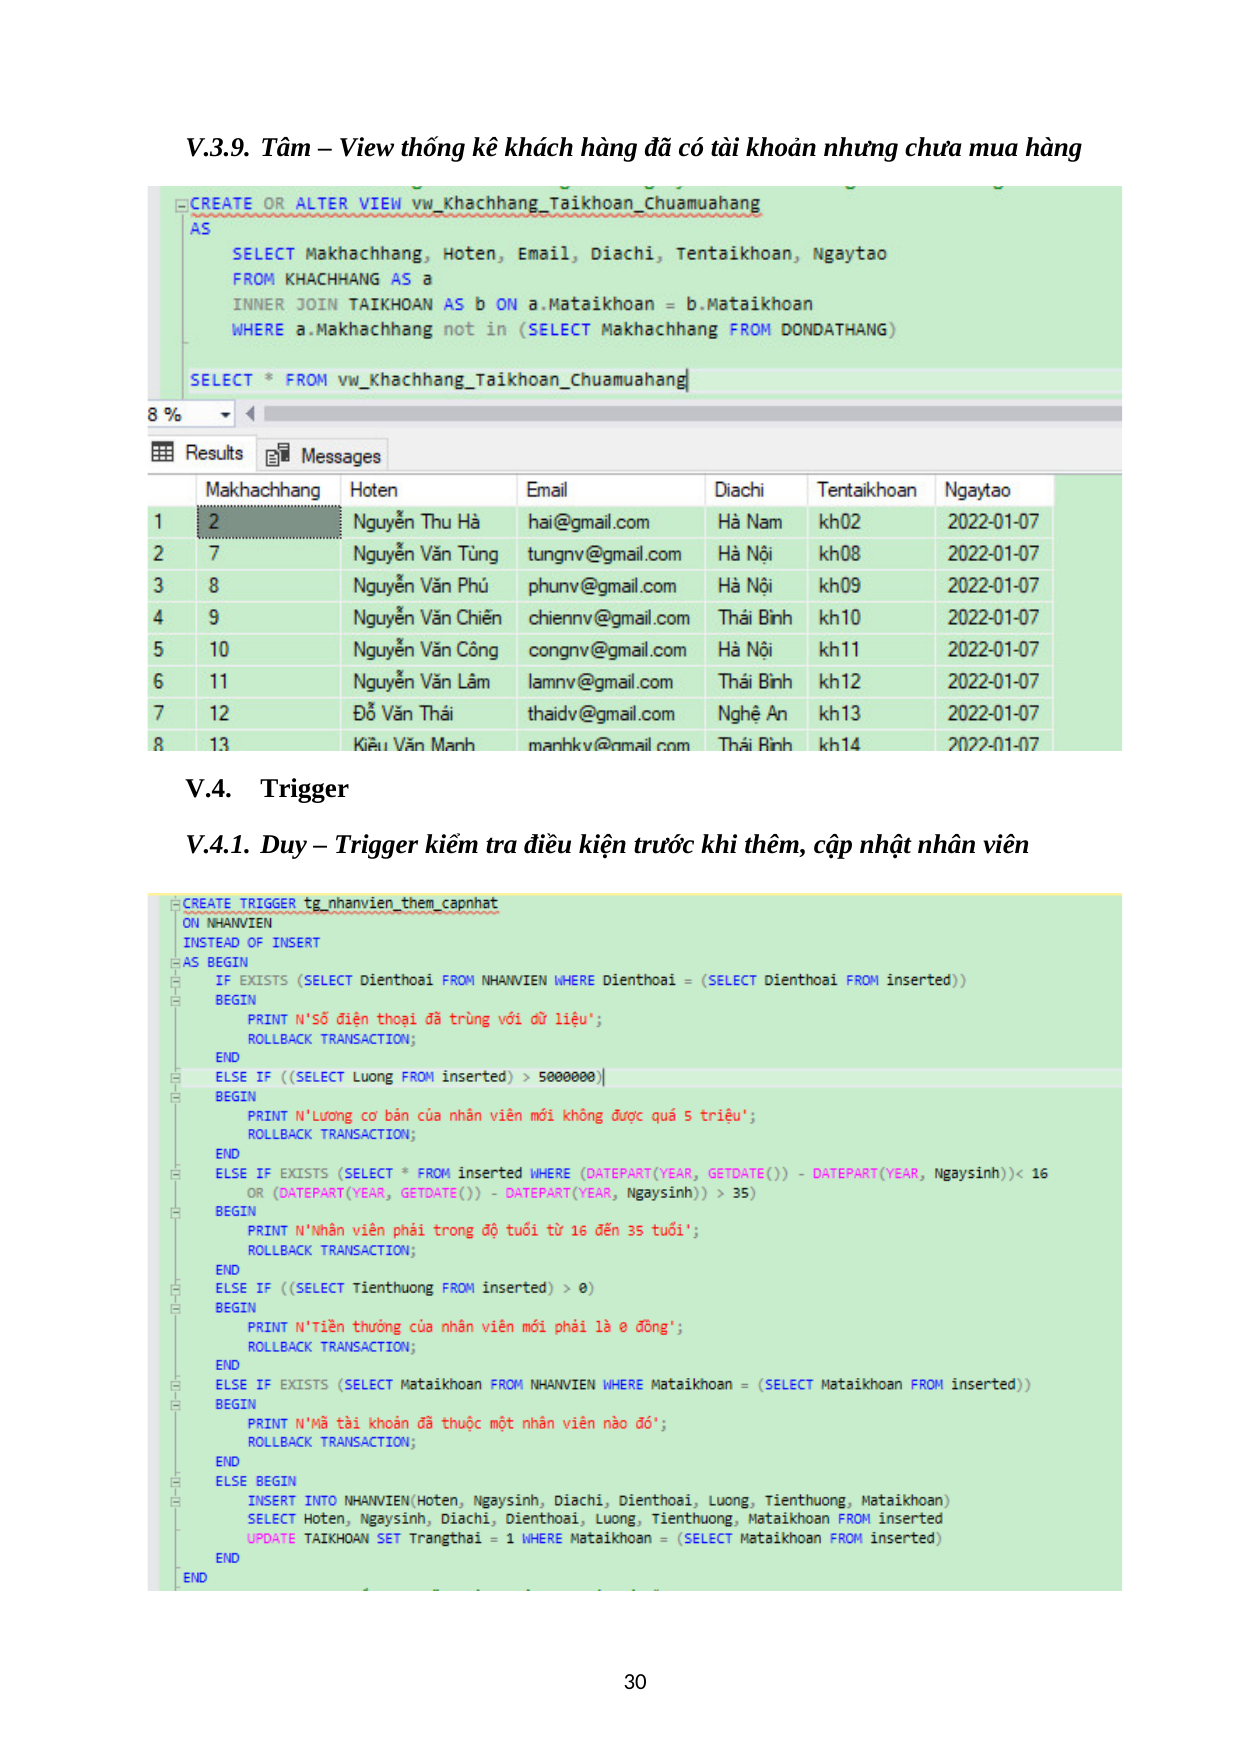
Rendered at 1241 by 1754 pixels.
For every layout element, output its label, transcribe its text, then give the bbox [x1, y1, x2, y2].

list Tâm – View thống kê khách hàng đã có tài khoản nhưng chưa mua hàng [185, 131, 1122, 162]
picture [147, 186, 1123, 751]
list Duy – Trigger kiểm tra điều kiện trước khi thêm, cập nhật nhân viên [185, 828, 1122, 859]
list Trigger [185, 772, 1122, 803]
picture [147, 893, 1123, 1591]
